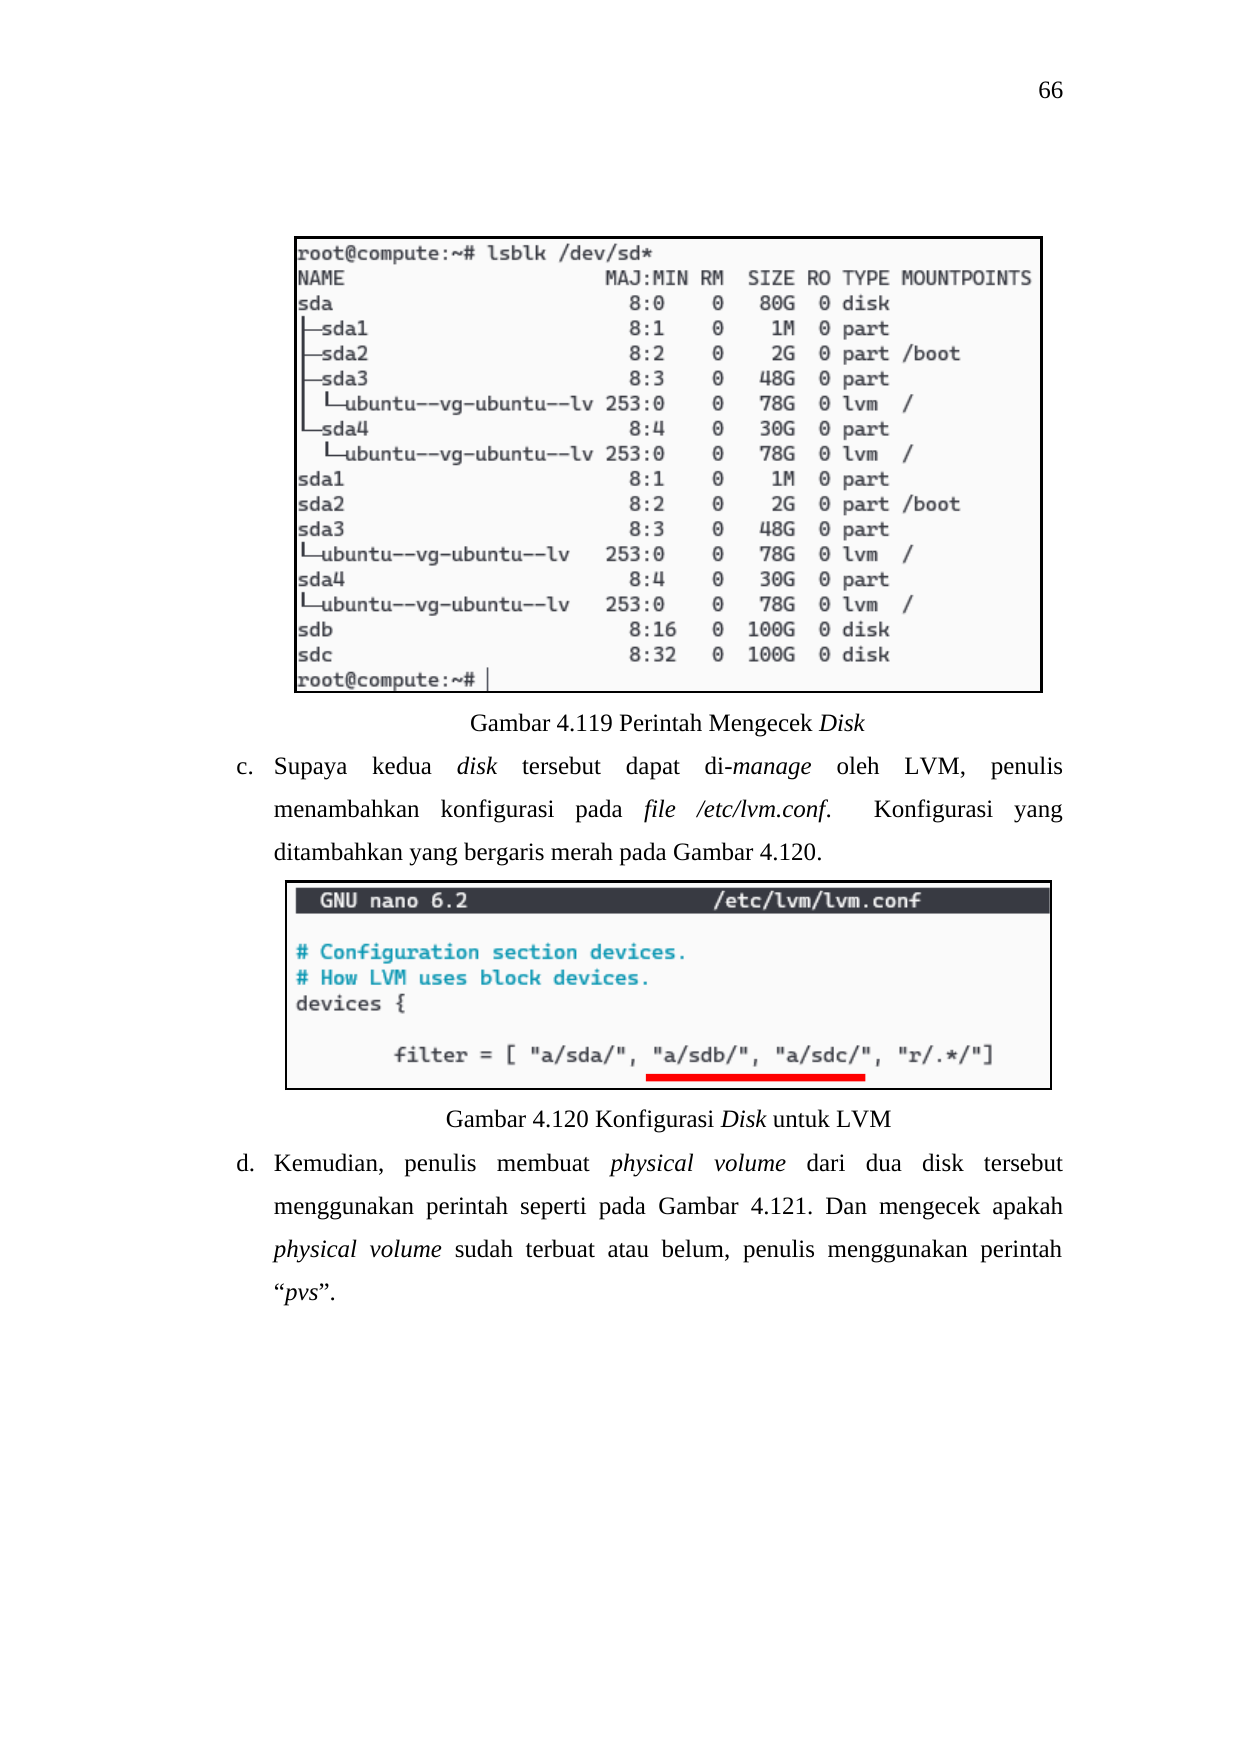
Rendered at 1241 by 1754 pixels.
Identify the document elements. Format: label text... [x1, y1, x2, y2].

picture [287, 883, 1050, 1088]
picture [297, 239, 1040, 691]
